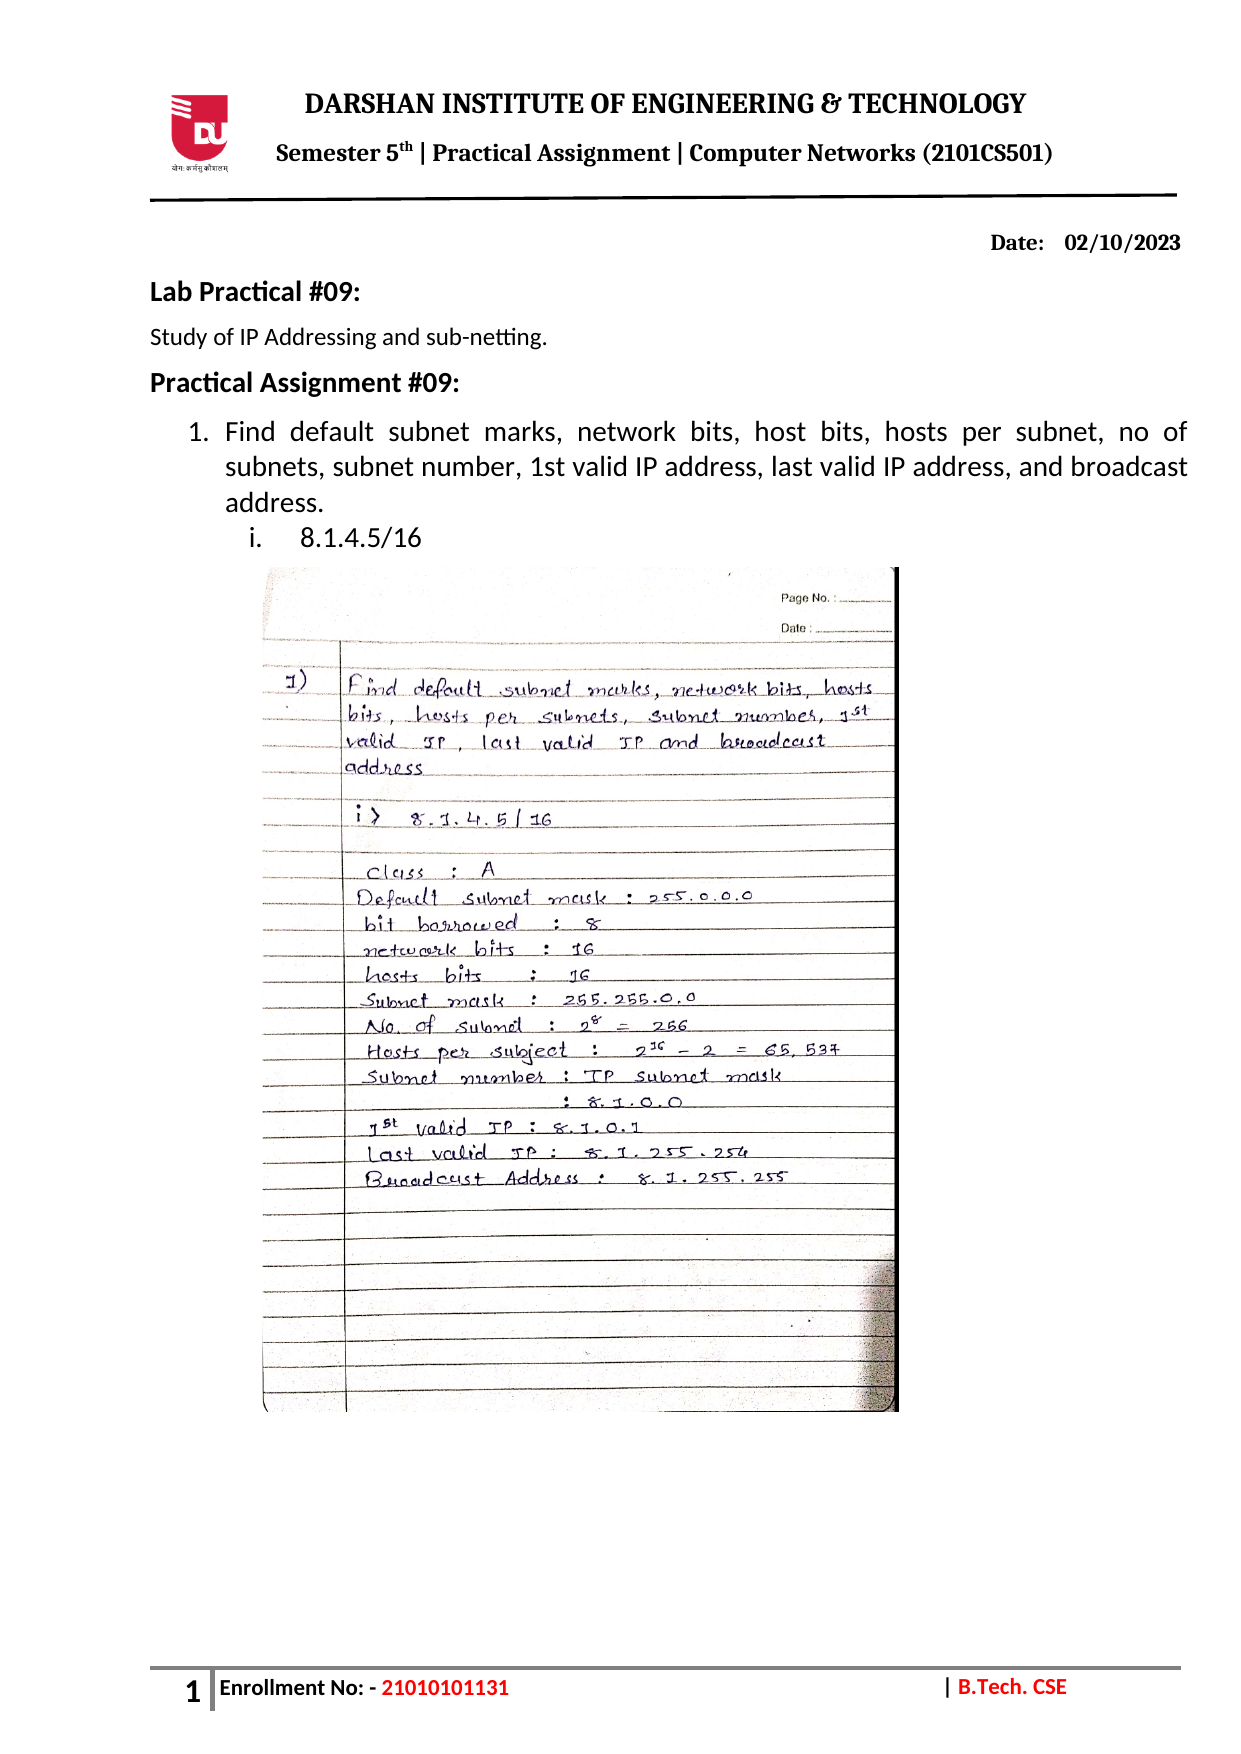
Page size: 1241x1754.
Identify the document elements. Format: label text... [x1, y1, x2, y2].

picture [262, 567, 899, 1412]
list Find default subnet marks, network bits, host bits, hosts per subnet, no of subnets, subnet number, 1st valid IP address, last valid IP address, and broadcast address. [187, 413, 1189, 519]
list 8.1.4.5/16 [262, 519, 1189, 555]
text Practical Assignment #09: [150, 364, 1189, 400]
text Lab Practical #09: [150, 273, 1189, 309]
text Study of IP Addressing and sub-netting. [150, 322, 1189, 352]
picture [150, 70, 242, 197]
